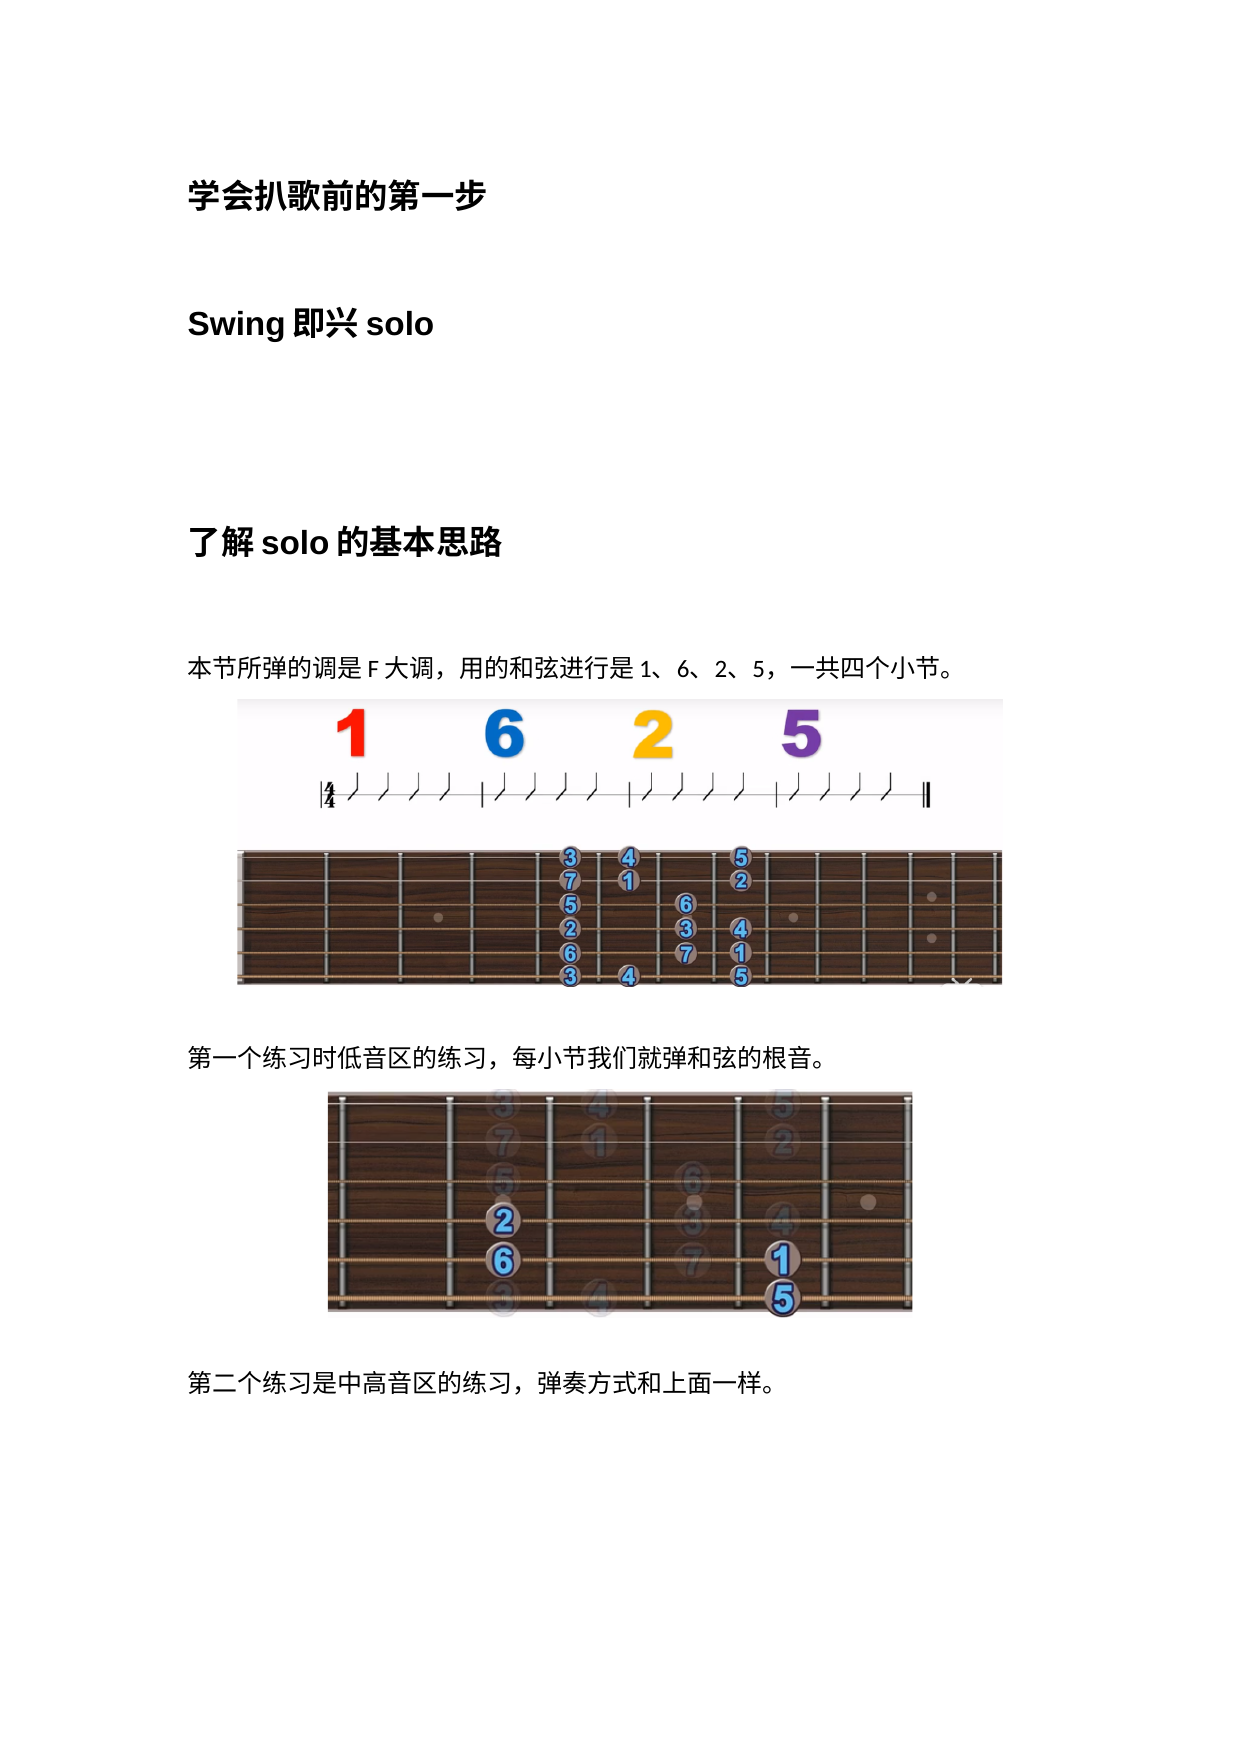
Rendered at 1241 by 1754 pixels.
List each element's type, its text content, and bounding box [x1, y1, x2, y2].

text 本节所弹的调是F大调，用的和弦进行是1、6、2、5，一共四个小节。 [187, 634, 1053, 699]
subtitle 学会扒歌前的第一步 [187, 162, 1053, 227]
text 第二个练习是中高音区的练习，弹奏方式和上面一样。 [187, 1349, 1053, 1414]
subtitle 了解solo的基本思路 [187, 508, 1053, 573]
picture [237, 699, 1003, 987]
picture [327, 1089, 913, 1318]
text 第一个练习时低音区的练习，每小节我们就弹和弦的根音。 [187, 1024, 1053, 1089]
subtitle Swing即兴solo [187, 289, 1053, 354]
